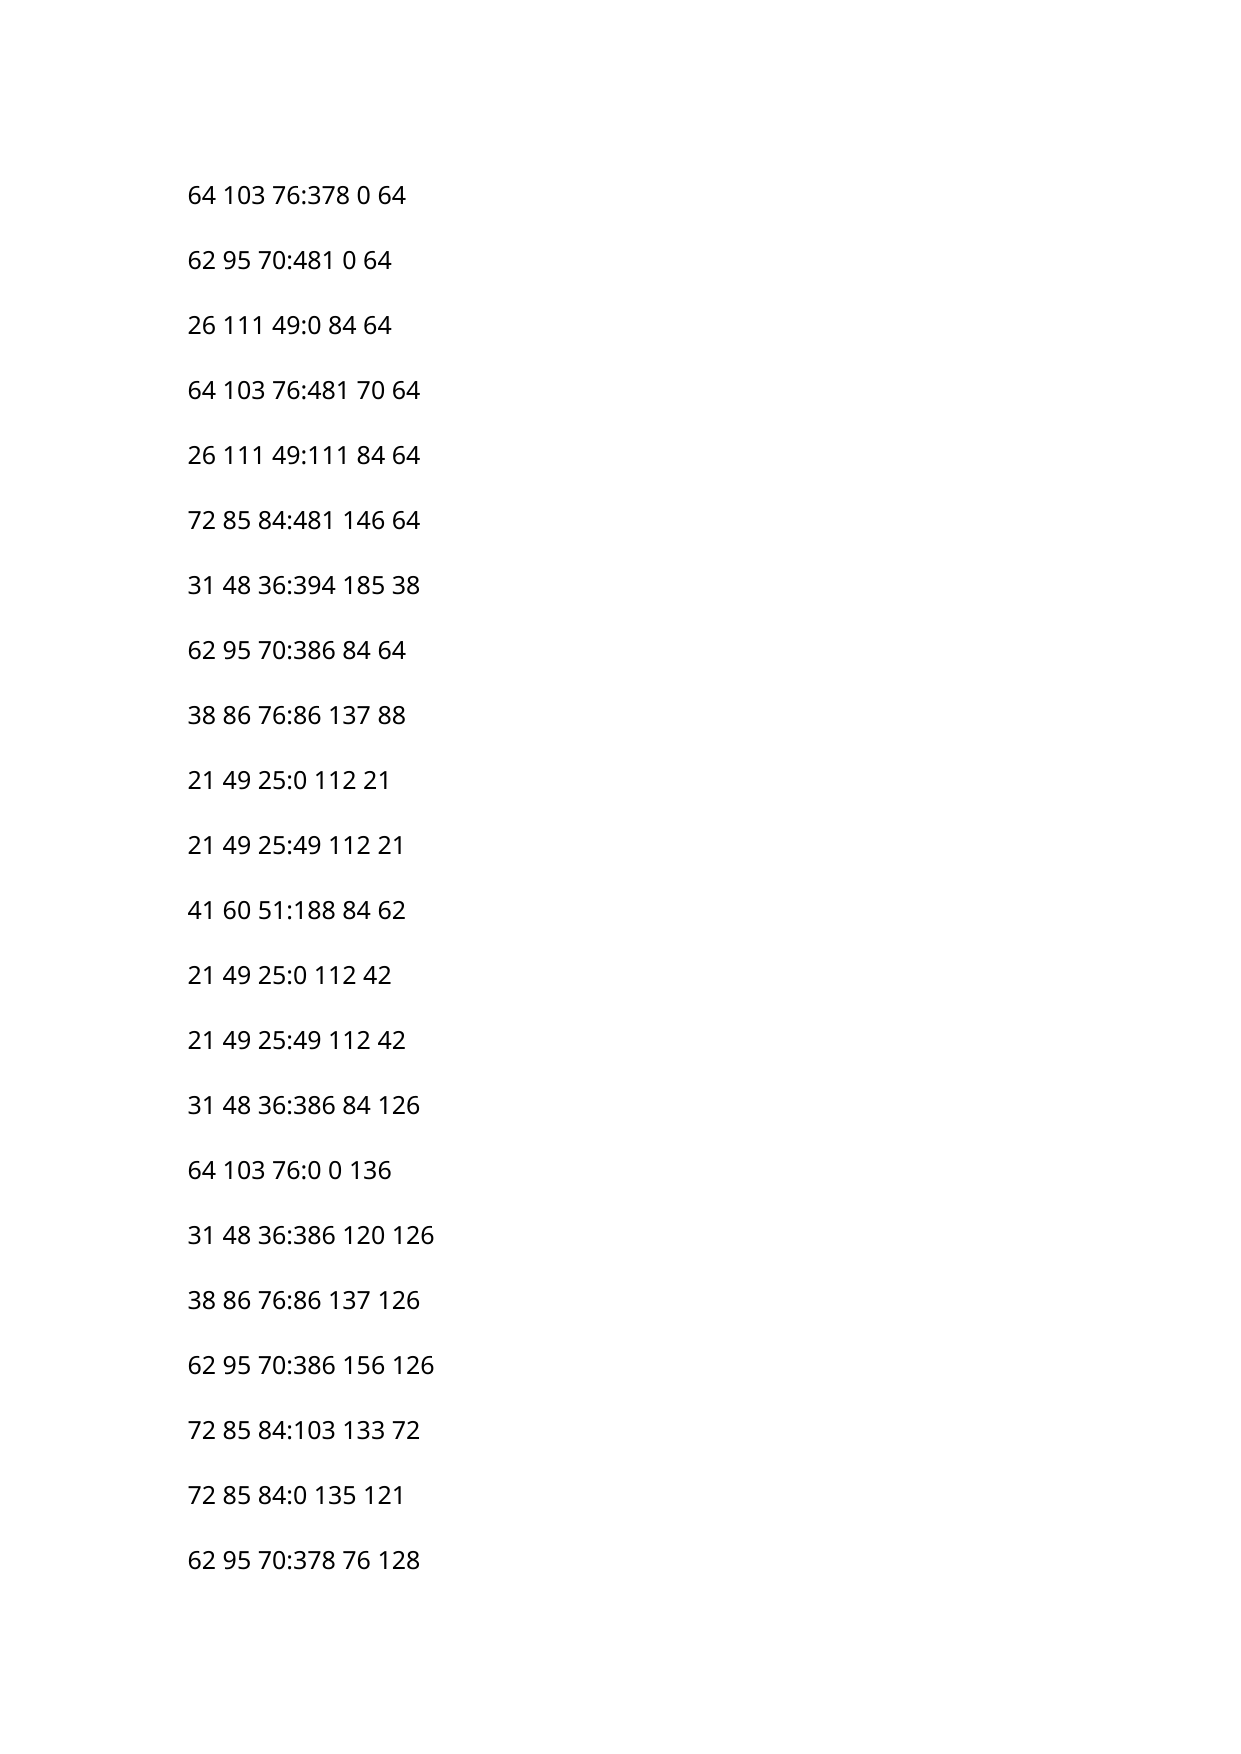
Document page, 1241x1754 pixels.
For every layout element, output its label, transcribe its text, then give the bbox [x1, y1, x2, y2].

text 62 95 70:386 84 64 [187, 617, 1053, 682]
text 62 95 70:481 0 64 [187, 227, 1053, 292]
text 72 85 84:481 146 64 [187, 487, 1053, 552]
text 21 49 25:49 112 42 [187, 1007, 1053, 1072]
text 21 49 25:0 112 42 [187, 942, 1053, 1007]
text 31 48 36:386 120 126 [187, 1202, 1053, 1267]
text 26 111 49:111 84 64 [187, 422, 1053, 487]
text 41 60 51:188 84 62 [187, 877, 1053, 942]
text 31 48 36:386 84 126 [187, 1072, 1053, 1137]
text 62 95 70:378 76 128 [187, 1527, 1053, 1592]
text 62 95 70:386 156 126 [187, 1332, 1053, 1397]
text 64 103 76:481 70 64 [187, 357, 1053, 422]
text 64 103 76:378 0 64 [187, 162, 1053, 227]
text 38 86 76:86 137 126 [187, 1267, 1053, 1332]
text 72 85 84:0 135 121 [187, 1462, 1053, 1527]
text 64 103 76:0 0 136 [187, 1137, 1053, 1202]
text 38 86 76:86 137 88 [187, 682, 1053, 747]
text 72 85 84:103 133 72 [187, 1397, 1053, 1462]
text 31 48 36:394 185 38 [187, 552, 1053, 617]
text 21 49 25:0 112 21 [187, 747, 1053, 812]
text 21 49 25:49 112 21 [187, 812, 1053, 877]
text 26 111 49:0 84 64 [187, 292, 1053, 357]
